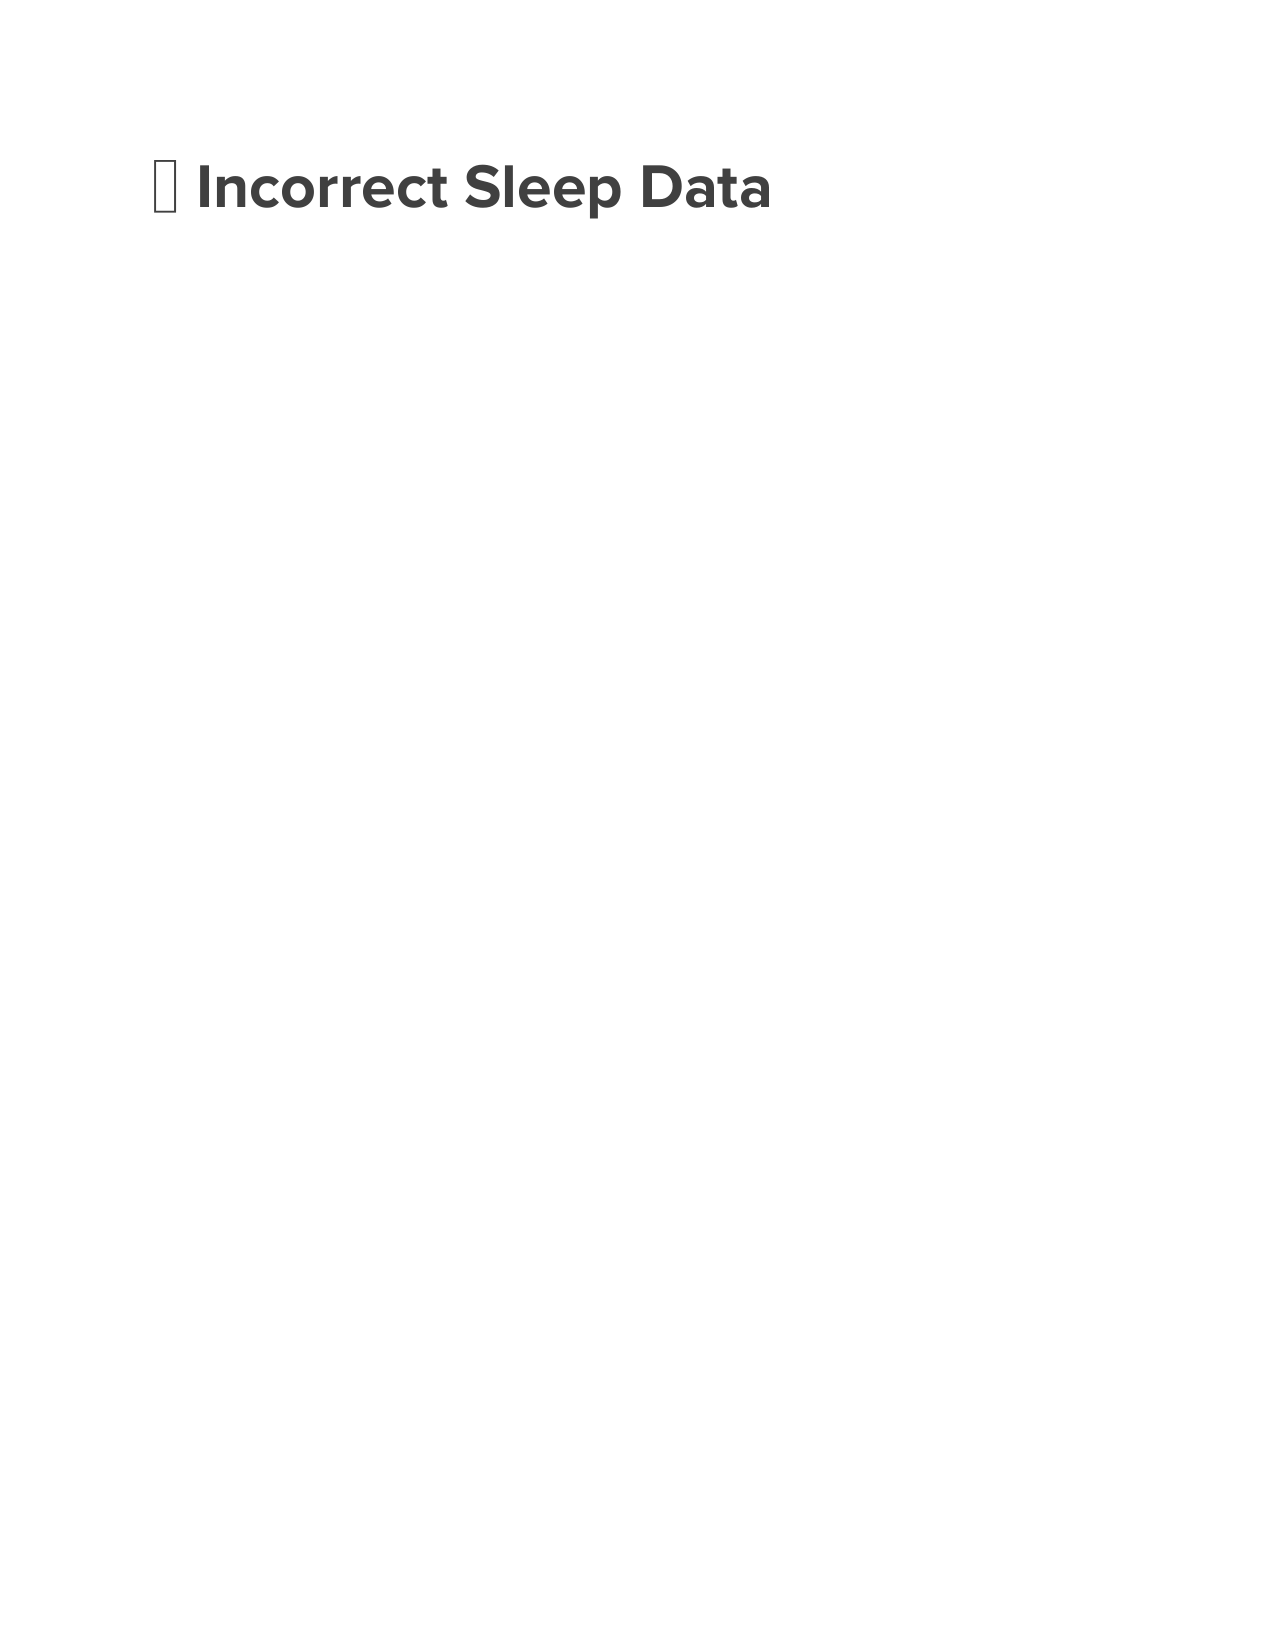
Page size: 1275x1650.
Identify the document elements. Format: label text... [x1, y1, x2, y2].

title 💤 Incorrect Sleep Data [150, 150, 1125, 226]
